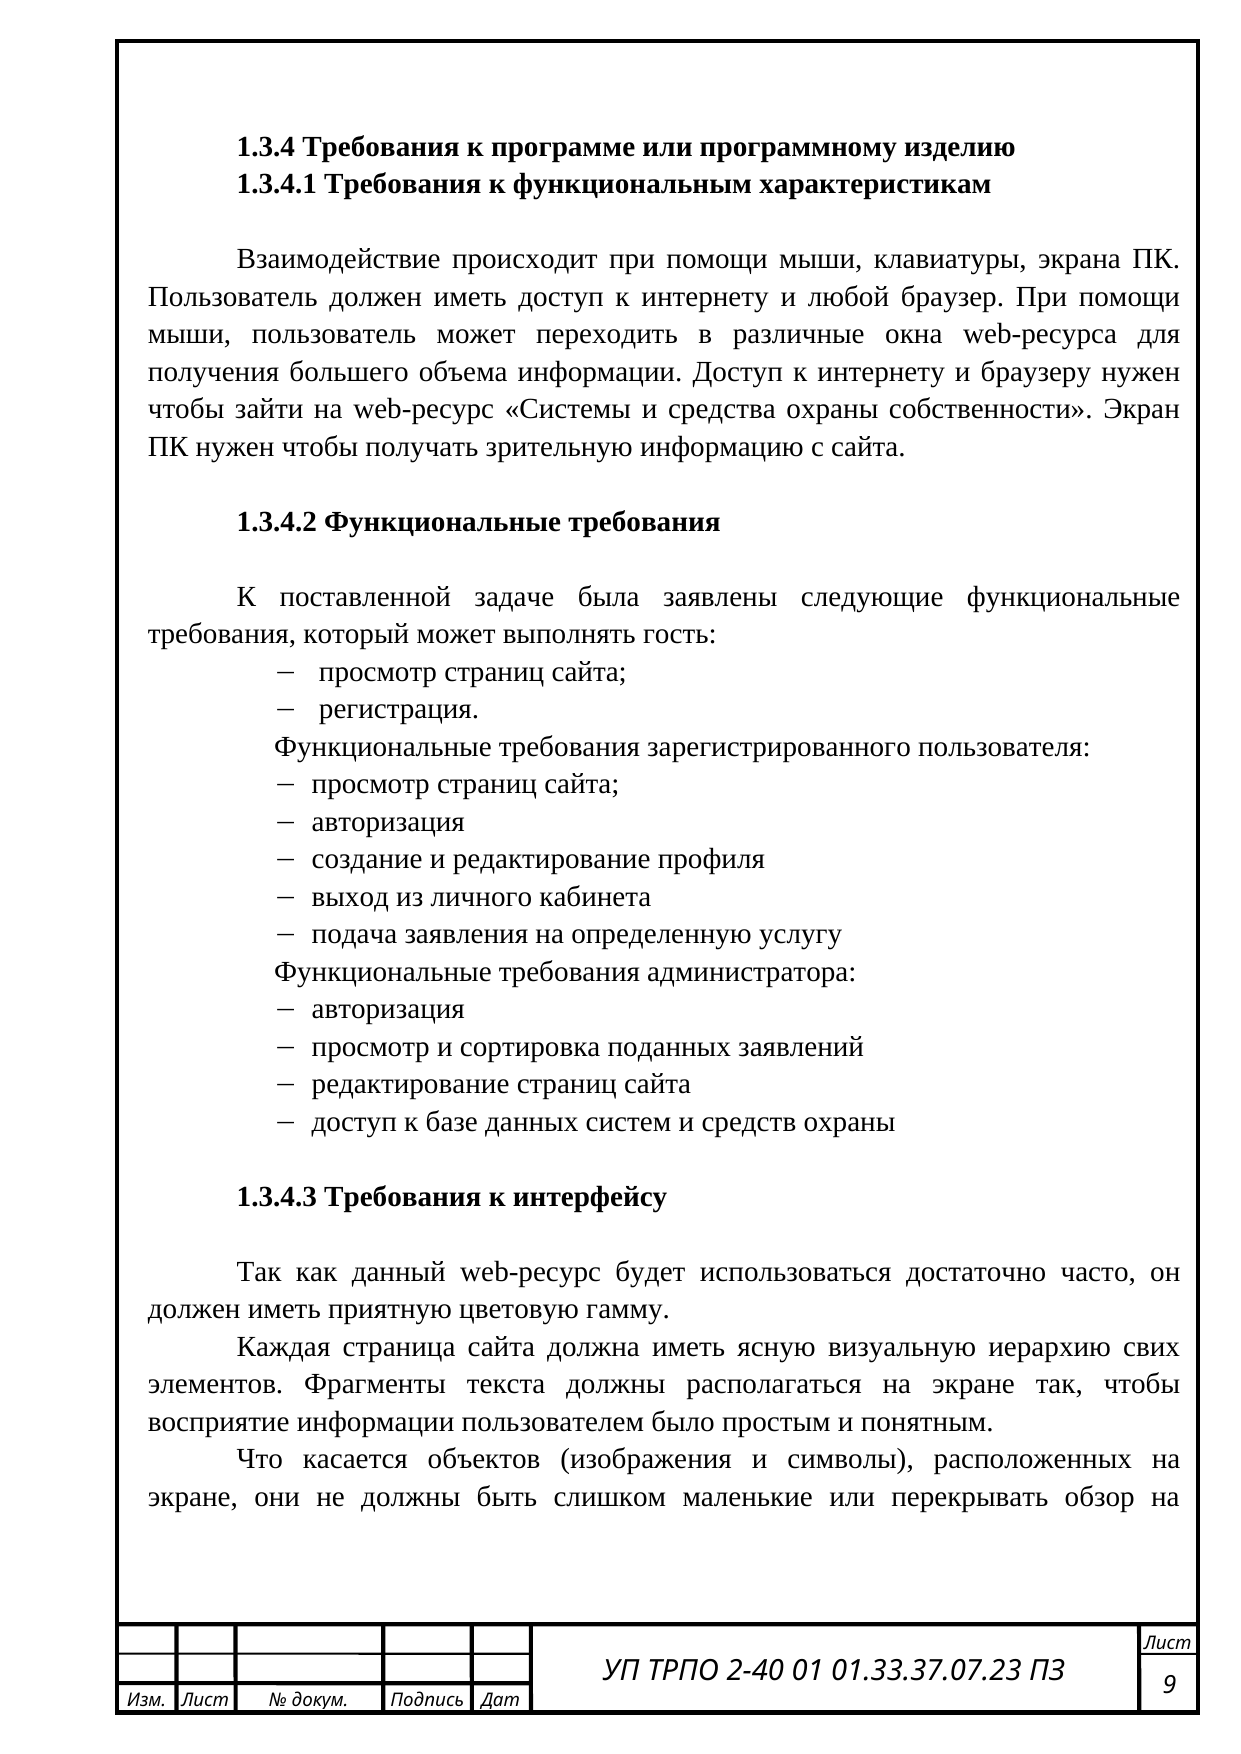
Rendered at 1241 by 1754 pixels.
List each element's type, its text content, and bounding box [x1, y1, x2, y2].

text К поставленной задаче была заявлены следующие функциональные требования, который может выполнять гость: [148, 576, 1181, 651]
text Взаимодействие происходит при помощи мыши, клавиатуры, экрана ПК. Пользователь должен иметь доступ к интернету и любой браузер. При помощи мыши, пользователь может переходить в различные окна web-ресурса для получения большего объема информации. Доступ к интернету и браузеру нужен чтобы зайти на web-ресурс «Системы и средства охраны собственности». Экран ПК нужен чтобы получать зрительную информацию с сайта. [148, 239, 1181, 464]
text 1.3.4.3 Требования к интерфейсу [148, 1176, 1181, 1214]
text Так как данный web-ресурс будет использоваться достаточно часто, он должен иметь приятную цветовую гамму. [148, 1251, 1181, 1326]
text Каждая страница сайта должна иметь ясную визуальную иерархию свих элементов. Фрагменты текста должны располагаться на экране так, чтобы восприятие информации пользователем было простым и понятным. [148, 1326, 1181, 1439]
list доступ к базе данных систем и средств охраны [274, 1101, 1181, 1139]
list просмотр и сортировка поданных заявлений [274, 1026, 1181, 1064]
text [148, 1439, 1181, 1514]
list регистрация. [274, 689, 1181, 726]
list просмотр страниц сайта; [274, 651, 1181, 689]
text Функциональные требования зарегистрированного пользователя: [274, 726, 1181, 764]
text Функциональные требования администратора: [274, 951, 1181, 989]
text 1.3.4.2 Функциональные требования [148, 501, 1181, 539]
list выход из личного кабинета [274, 876, 1181, 914]
text 1.3.4 Требования к программе или программному изделию [148, 126, 1181, 164]
list редактирование страниц сайта [274, 1064, 1181, 1101]
list авторизация [274, 989, 1181, 1026]
text 1.3.4.1 Требования к функциональным характеристикам [148, 164, 1181, 201]
list просмотр страниц сайта; [274, 764, 1181, 801]
list авторизация [274, 801, 1181, 839]
list подача заявления на определенную услугу [274, 914, 1181, 951]
list создание и редактирование профиля [274, 839, 1181, 876]
